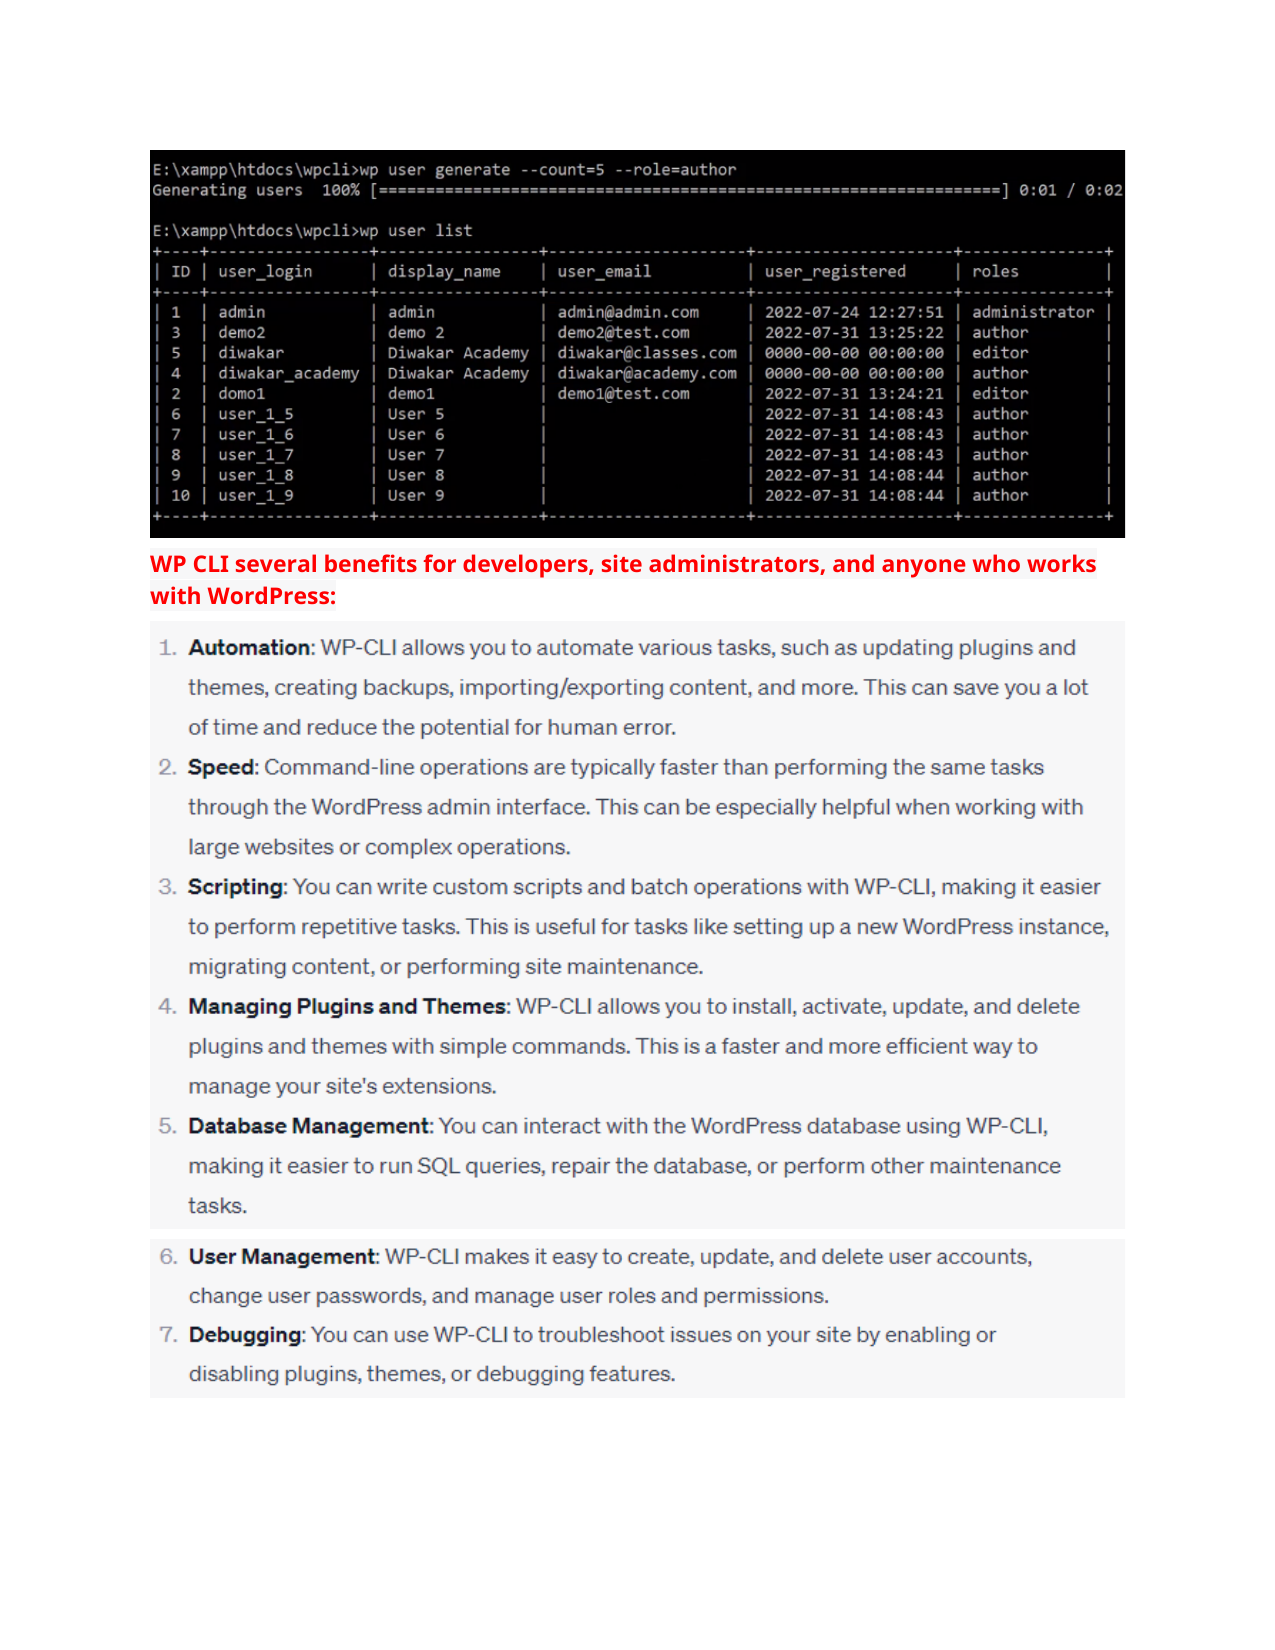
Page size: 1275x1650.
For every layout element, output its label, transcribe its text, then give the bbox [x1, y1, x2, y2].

text WP CLI several benefits for developers, site administrators, and anyone who works with WordPress: [150, 548, 1125, 611]
picture [150, 621, 1125, 1229]
picture [150, 150, 1125, 538]
picture [150, 1239, 1125, 1398]
